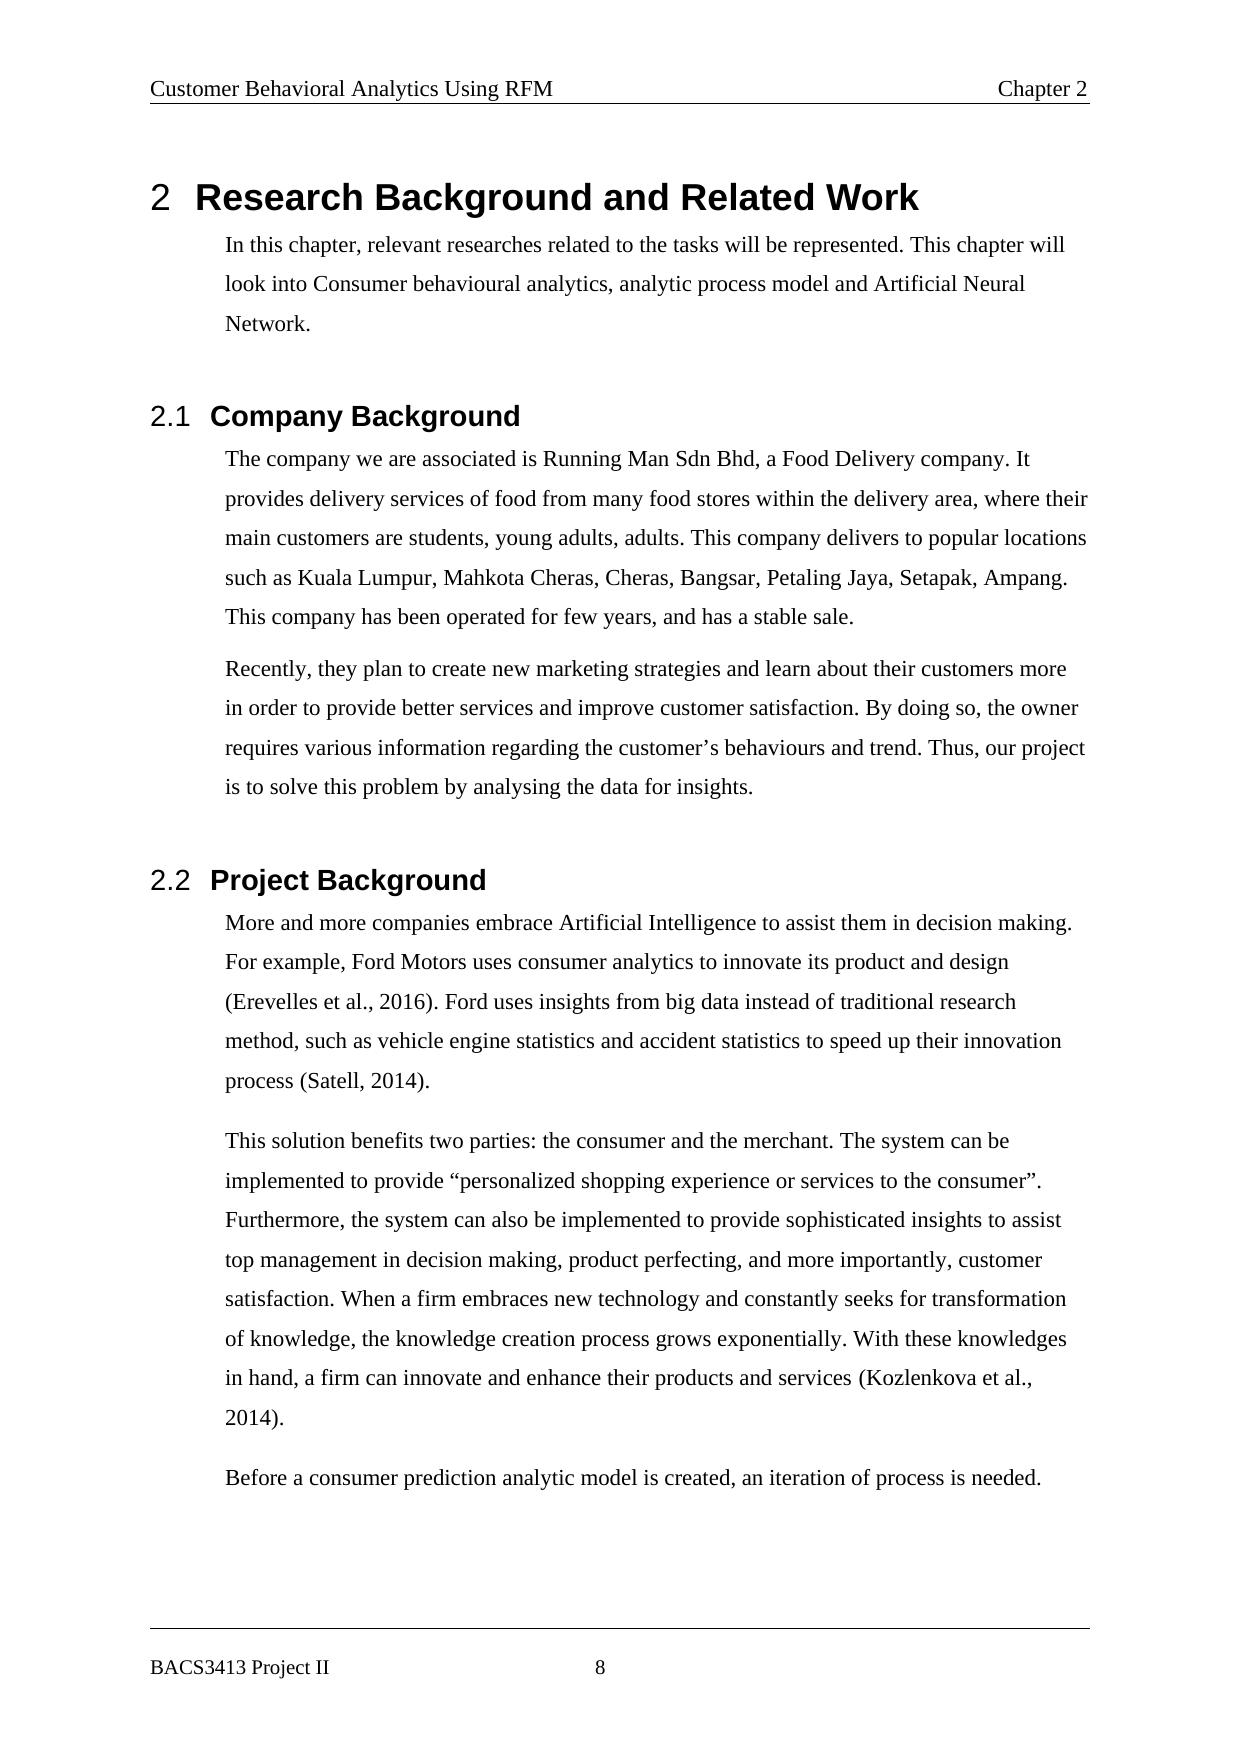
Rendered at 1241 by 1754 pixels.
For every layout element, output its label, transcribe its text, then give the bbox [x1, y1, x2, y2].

text Before a consumer prediction analytic model is created, an iteration of process is needed. [225, 1464, 1090, 1490]
subtitle Company Background [150, 399, 1090, 433]
text In this chapter, relevant researches related to the tasks will be represented. This chapter will look into Consumer behavioural analytics, analytic process model and Artificial Neural Network. [225, 231, 1090, 336]
text Recently, they plan to create new marketing strategies and learn about their customers more in order to provide better services and improve customer satisfaction. By doing so, the owner requires various information regarding the customer’s behaviours and trend. Thus, our project is to solve this problem by analysing the data for insights. [225, 655, 1090, 800]
subtitle Project Background [150, 863, 1090, 896]
text The company we are associated is Running Man Sdn Bhd, a Food Delivery company. It provides delivery services of food from many food stores within the delivery area, where their main customers are students, young adults, adults. This company delivers to popular locations such as Kuala Lumpur, Mahkota Cheras, Cheras, Bangsar, Petaling Jaya, Setapak, Ampang. This company has been operated for few years, and has a stable sale. [225, 445, 1090, 629]
text More and more companies embrace Artificial Intelligence to assist them in decision making. For example, Ford Motors uses consumer analytics to innovate its product and design (Erevelles et al., 2016). Ford uses insights from big data instead of traditional research method, such as vehicle engine statistics and accident statistics to speed up their innovation process (Satell, 2014). [225, 909, 1090, 1093]
subtitle Research Background and Related Work [150, 175, 1090, 218]
text This solution benefits two parties: the consumer and the merchant. The system can be implemented to provide “personalized shopping experience or services to the consumer”. Furthermore, the system can also be implemented to provide sophisticated insights to assist top management in decision making, product perfecting, and more importantly, customer satisfaction. When a firm embraces new technology and constantly seeks for transformation of knowledge, the knowledge creation process grows exponentially. With these knowledges in hand, a firm can innovate and enhance their products and services (Kozlenkova et al., 2014). [225, 1127, 1090, 1430]
